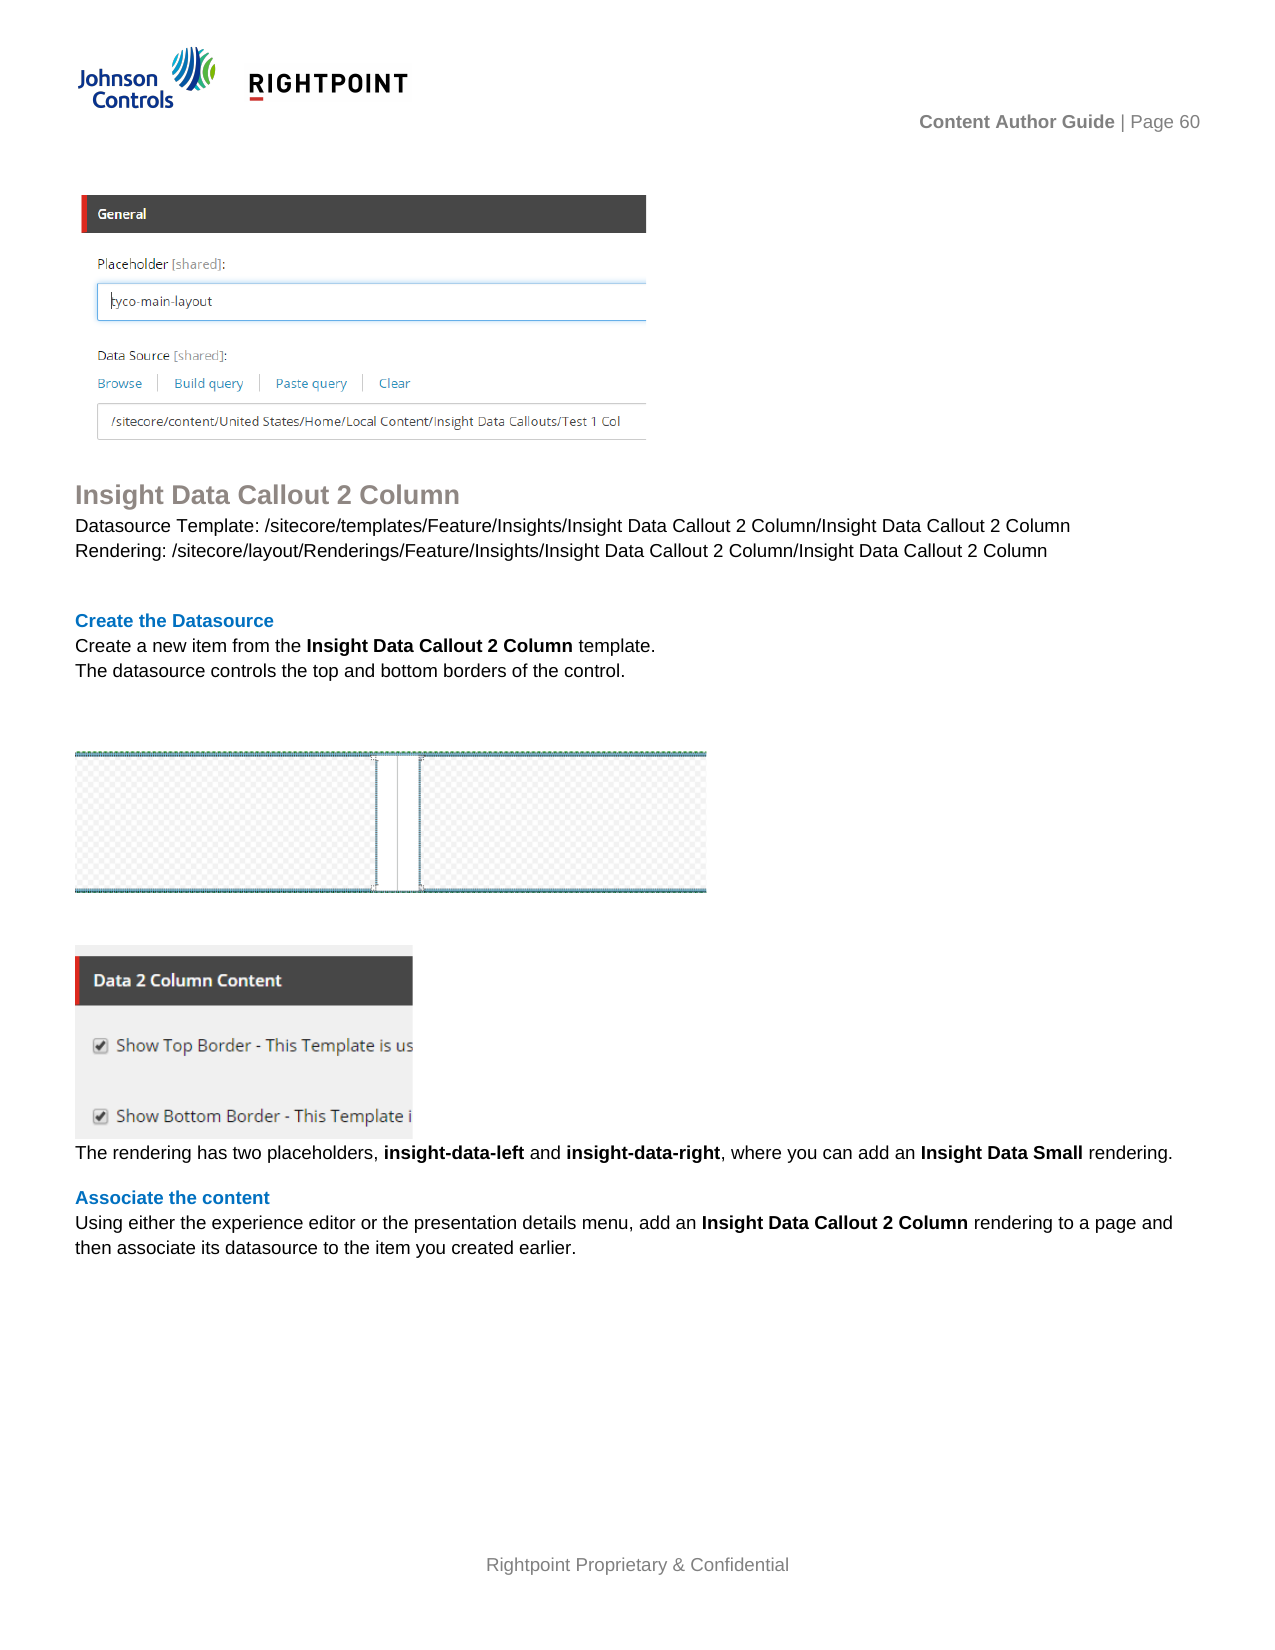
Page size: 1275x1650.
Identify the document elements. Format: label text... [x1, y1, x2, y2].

text Using either the experience editor or the presentation details menu, add an Insight Data Callout 2 Column rendering to a page and then associate its datasource to the item you created earlier. [75, 1212, 1200, 1258]
text Rendering: /sitecore/layout/Renderings/Feature/Insights/Insight Data Callout 2 Column/Insight Data Callout 2 Column [75, 540, 1200, 561]
picture [243, 63, 413, 102]
subtitle Insight Data Callout 2 Column [75, 479, 1200, 510]
text The rendering has two placeholders, insight-data-left and insight-data-right, where you can add an Insight Data Small rendering. [75, 1142, 1200, 1163]
subtitle Associate the content [75, 1187, 1200, 1209]
text Datasource Template: /sitecore/templates/Feature/Insights/Insight Data Callout 2 Column/Insight Data Callout 2 Column [75, 515, 1200, 537]
picture [75, 945, 413, 1139]
subtitle Create the Datasource [75, 610, 1200, 632]
text Create a new item from the Insight Data Callout 2 Column template. [75, 635, 1200, 657]
text The datasource controls the top and bottom borders of the control. [75, 660, 1200, 681]
picture [75, 187, 647, 455]
picture [75, 684, 707, 943]
picture [75, 44, 218, 111]
